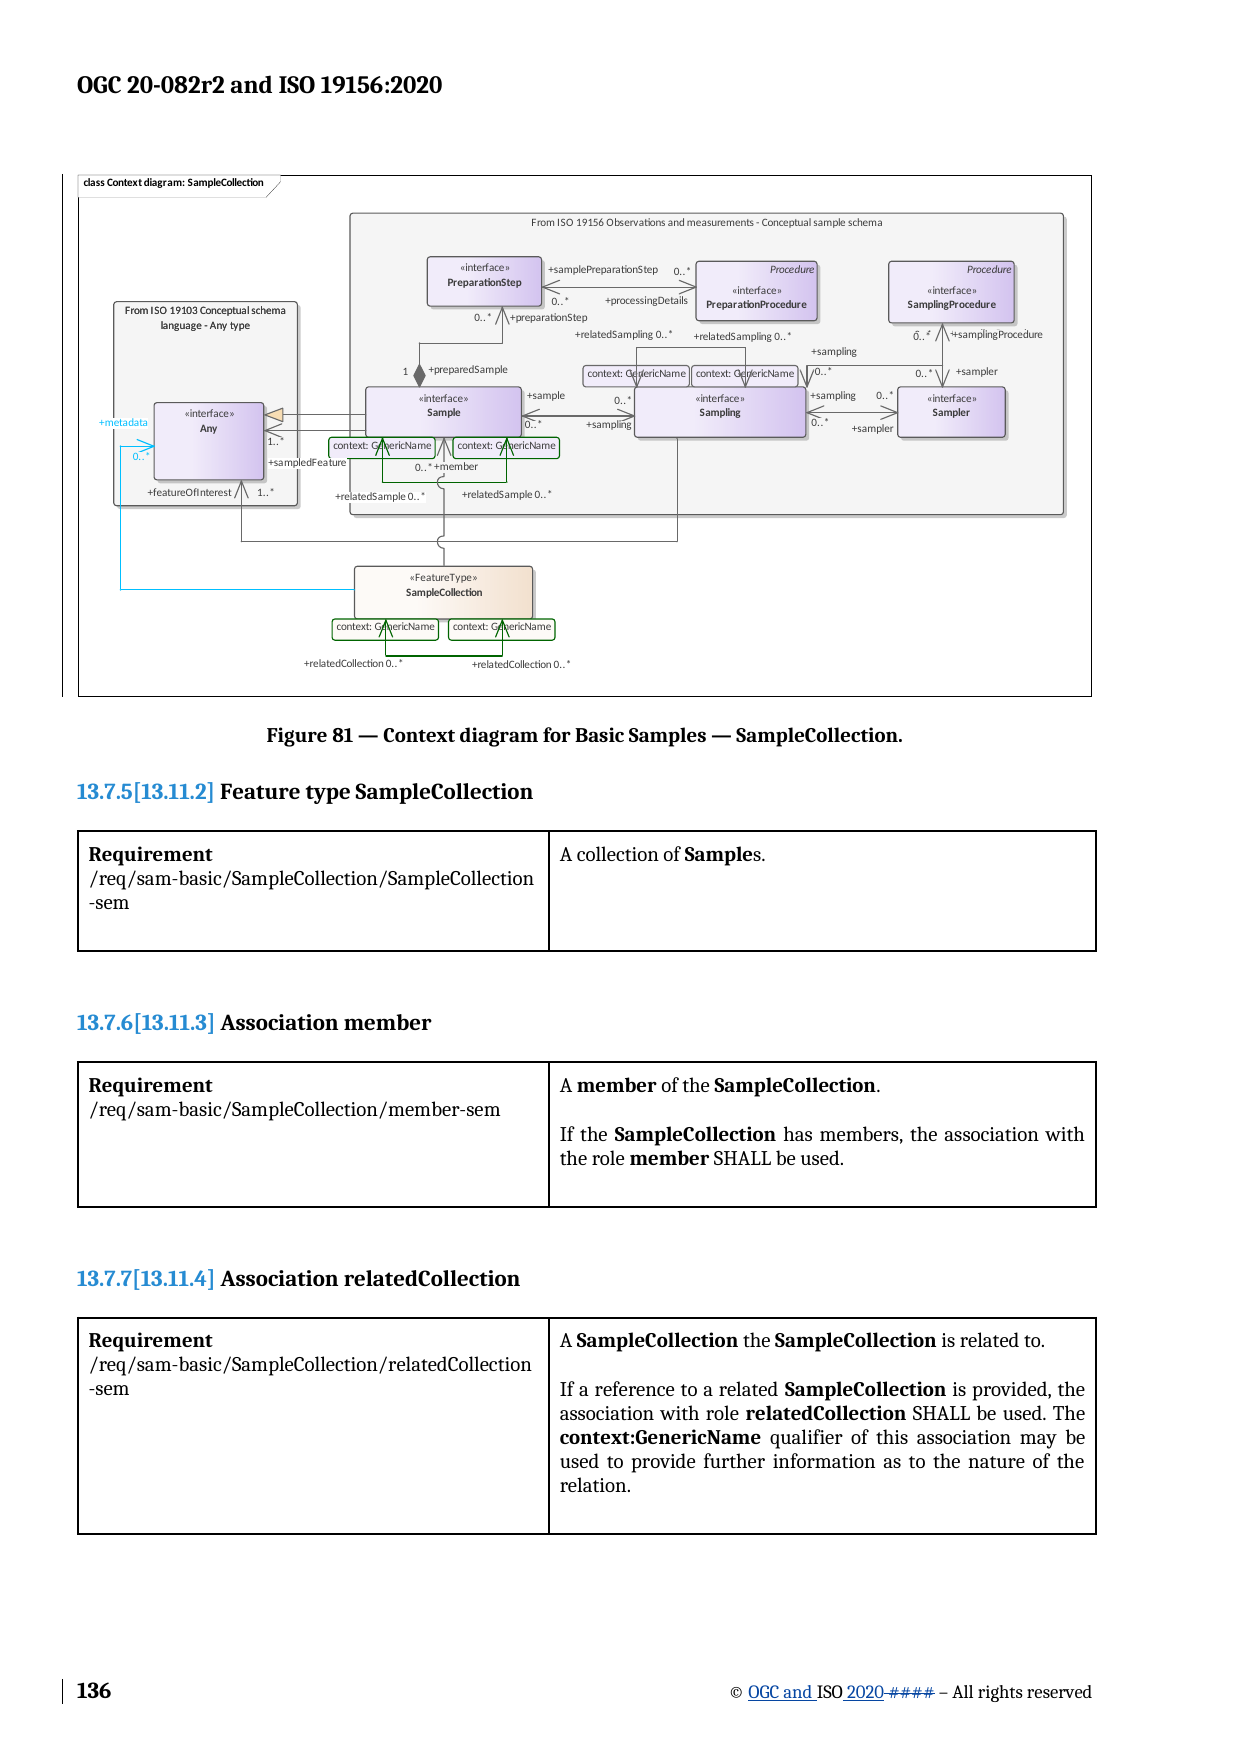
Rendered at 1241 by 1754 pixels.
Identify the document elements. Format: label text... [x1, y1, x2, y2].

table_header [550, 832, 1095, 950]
text Figure 81 — Context diagram for Basic Samples — SampleCollection. [77, 722, 1092, 747]
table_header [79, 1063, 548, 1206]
subtitle Feature type SampleCollection [77, 779, 1092, 805]
picture [128, 418, 138, 426]
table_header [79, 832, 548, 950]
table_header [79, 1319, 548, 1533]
picture [140, 419, 147, 426]
subtitle Association member [77, 1009, 1092, 1036]
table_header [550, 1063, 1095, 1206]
subtitle Association relatedCollection [77, 1265, 1092, 1292]
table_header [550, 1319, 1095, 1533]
